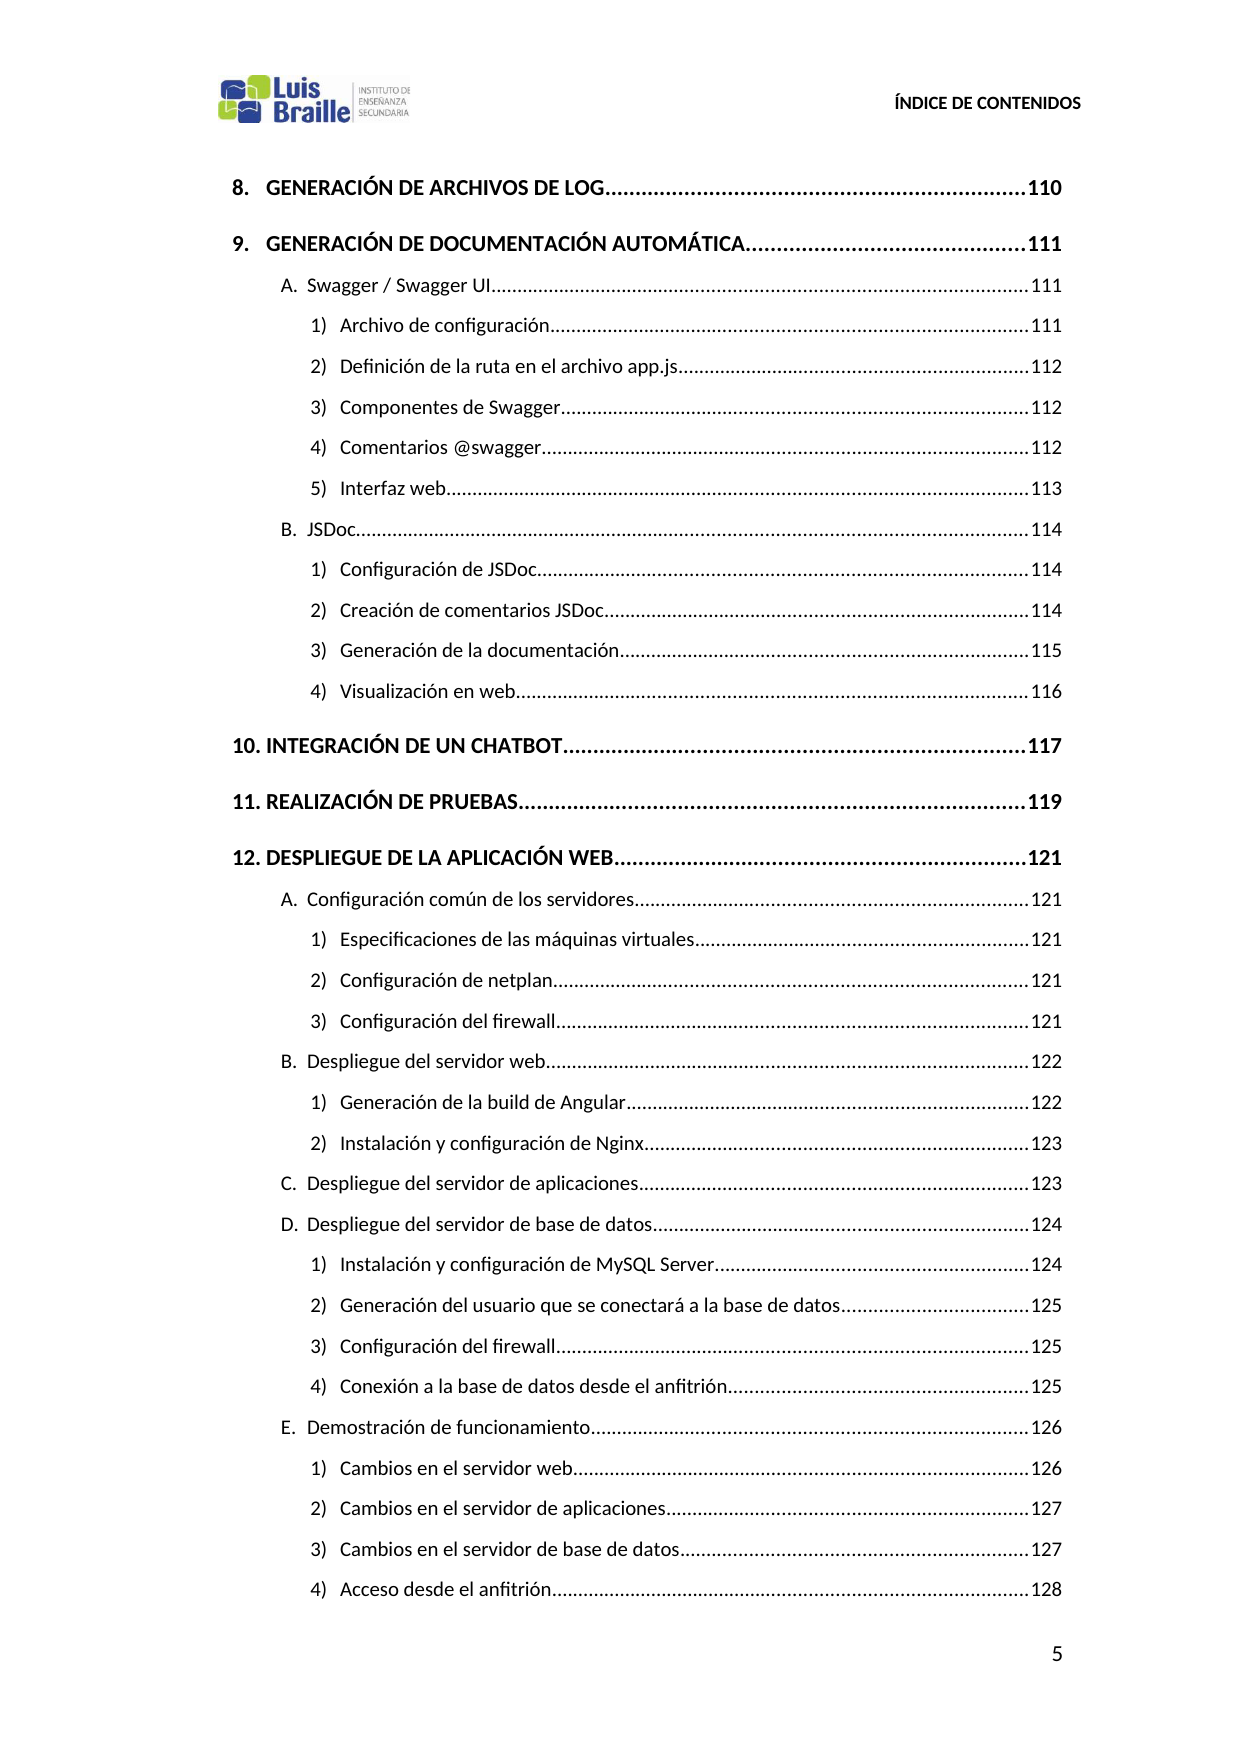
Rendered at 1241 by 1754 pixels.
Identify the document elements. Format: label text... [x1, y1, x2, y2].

text 9. GENERACIÓN DE DOCUMENTACIÓN AUTOMÁTICA 111 [232, 229, 1063, 257]
text C. Despliegue del servidor de aplicaciones 123 [281, 1170, 1063, 1196]
text 2) Configuración de netplan 121 [310, 967, 1063, 993]
text 3) Componentes de Swagger 112 [310, 394, 1063, 419]
text 11. REALIZACIÓN DE PRUEBAS 119 [232, 787, 1063, 815]
text B. JSDoc 114 [281, 516, 1063, 541]
text 4) Comentarios @swagger 112 [310, 434, 1063, 460]
text 3) Configuración del firewall 125 [310, 1333, 1063, 1358]
text 3) Configuración del firewall 121 [310, 1008, 1063, 1033]
text A. Configuración común de los servidores 121 [281, 886, 1063, 911]
text 3) Generación de la documentación 115 [310, 638, 1063, 663]
text 4) Visualización en web 116 [310, 678, 1063, 704]
text A. Swagger / Swagger UI 111 [281, 272, 1063, 297]
text 2) Generación del usuario que se conectará a la base de datos 125 [310, 1292, 1063, 1318]
text 3) Cambios en el servidor de base de datos 127 [310, 1536, 1063, 1561]
text E. Demostración de funcionamiento 126 [281, 1414, 1063, 1439]
text 1) Cambios en el servidor web 126 [310, 1455, 1063, 1480]
text 10. INTEGRACIÓN DE UN CHATBOT 117 [232, 731, 1063, 759]
text 2) Cambios en el servidor de aplicaciones 127 [310, 1495, 1063, 1521]
text D. Despliegue del servidor de base de datos 124 [281, 1211, 1063, 1236]
text B. Despliegue del servidor web 122 [281, 1048, 1063, 1074]
text 4) Conexión a la base de datos desde el anfitrión 125 [310, 1373, 1063, 1399]
text 2) Instalación y configuración de Nginx 123 [310, 1130, 1063, 1155]
text 2) Definición de la ruta en el archivo app.js 112 [310, 353, 1063, 379]
text 5) Interfaz web 113 [310, 475, 1063, 501]
text 1) Generación de la build de Angular 122 [310, 1089, 1063, 1114]
text 1) Archivo de configuración 111 [310, 313, 1063, 338]
text 8. GENERACIÓN DE ARCHIVOS DE LOG 110 [232, 173, 1063, 201]
text 1) Especificaciones de las máquinas virtuales 121 [310, 927, 1063, 952]
text 4) Acceso desde el anfitrión 128 [310, 1577, 1063, 1602]
text 1) Configuración de JSDoc 114 [310, 556, 1063, 582]
text 12. DESPLIEGUE DE LA APLICACIÓN WEB 121 [232, 843, 1063, 871]
text 1) Instalación y configuración de MySQL Server. 124 [310, 1252, 1063, 1277]
text 2) Creación de comentarios JSDoc 114 [310, 597, 1063, 622]
